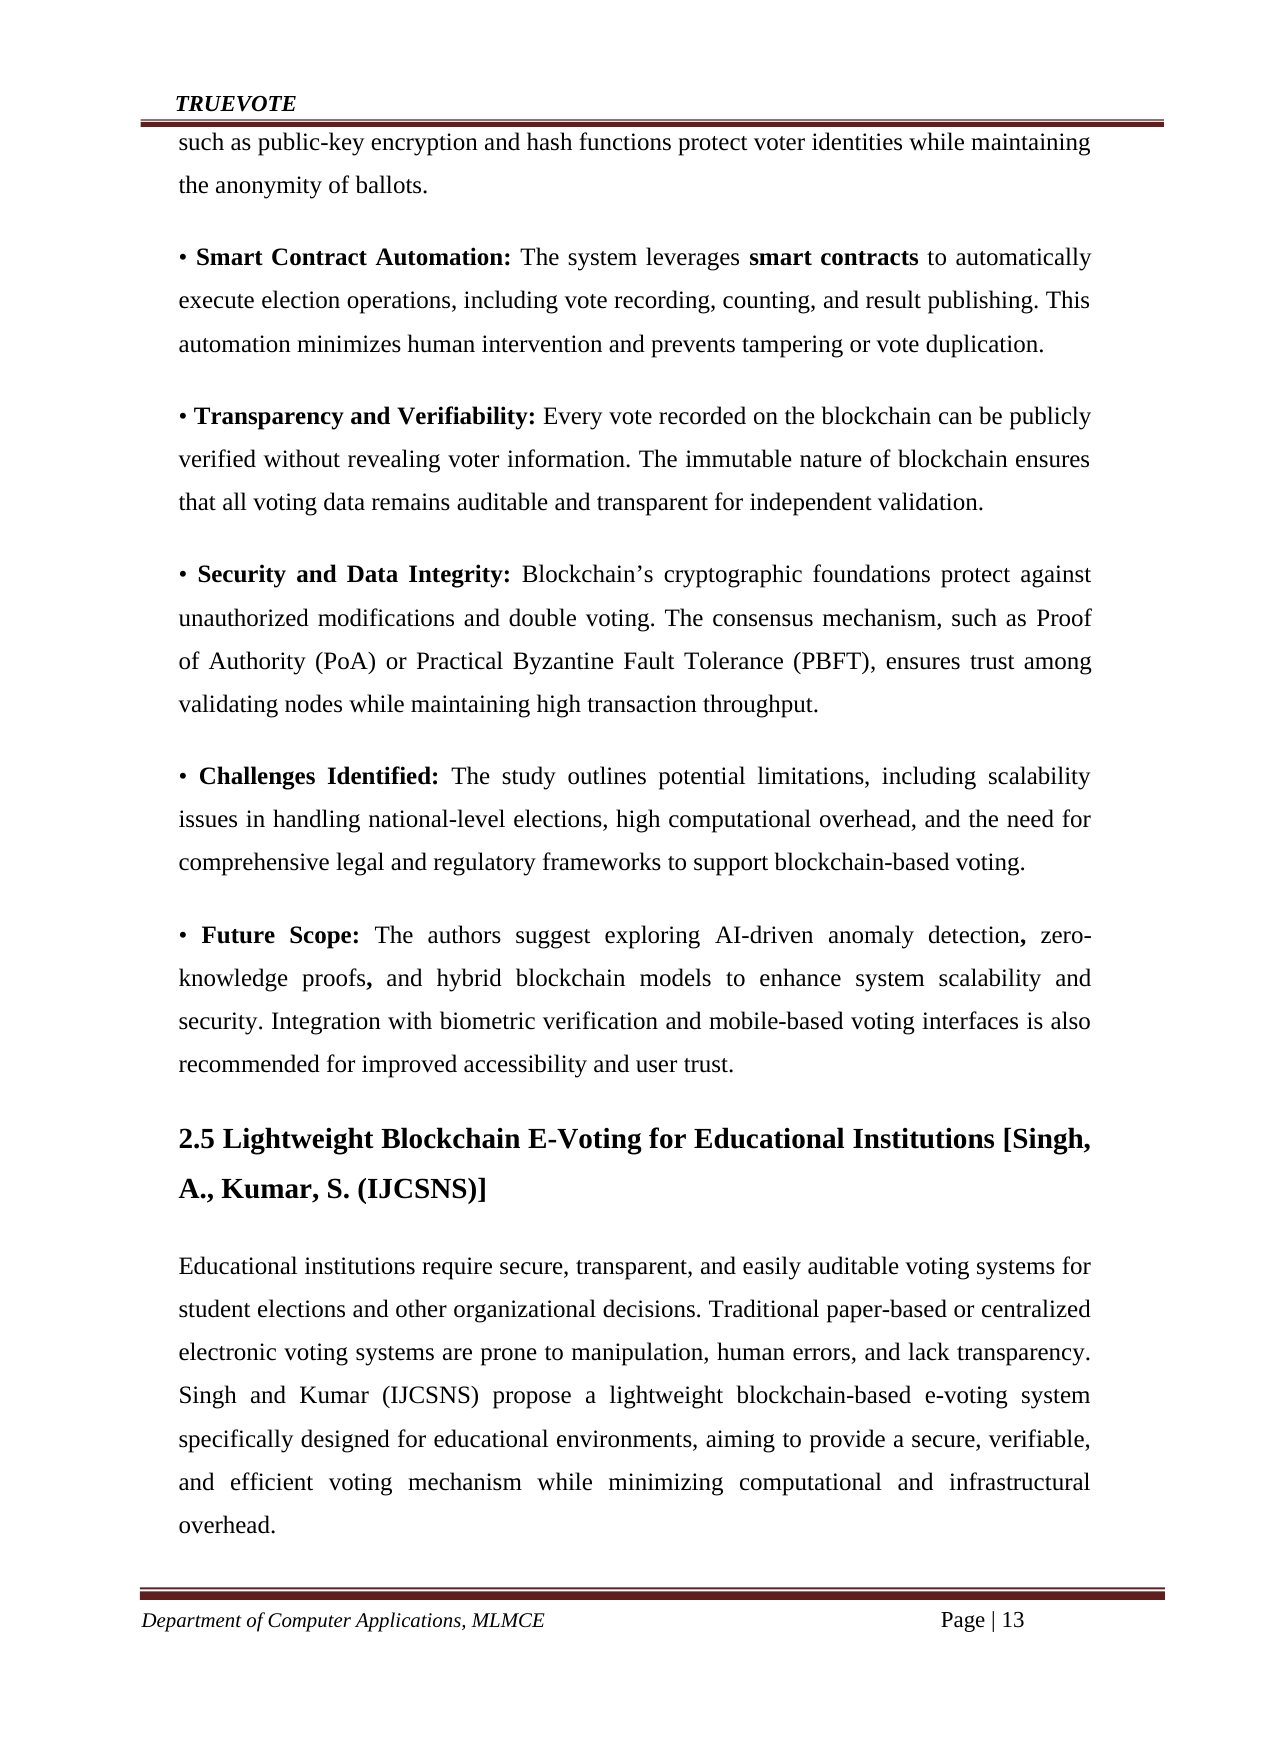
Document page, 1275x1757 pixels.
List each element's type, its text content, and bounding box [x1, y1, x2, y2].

text • Smart Contract Automation: The system leverages smart contracts to automatically execute election operations, including vote recording, counting, and result publishing. This automation minimizes human intervention and prevents tampering or vote duplication. [178, 329, 1092, 444]
text 2.5 Lightweight Blockchain E-Voting for Educational Institutions [Singh, A., Kumar, S. (IJCSNS)] [178, 1208, 1092, 1291]
text • Voter Authentication and Privacy: Voters are authenticated using unique digital credentials, ensuring that only eligible participants can cast a vote. Cryptographic methods such as public-key encryption and hash functions protect voter identities while maintaining the anonymity of ballots. [178, 127, 1092, 285]
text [178, 1337, 1092, 1539]
text • Challenges Identified: The study outlines potential limitations, including scalability issues in handling national-level elections, high computational overhead, and the need for comprehensive legal and regulatory frameworks to support blockchain-based voting. [178, 847, 1092, 962]
text • Future Scope: The authors suggest exploring AI-driven anomaly detection, zero-knowledge proofs, and hybrid blockchain models to enhance system scalability and security. Integration with biometric verification and mobile-based voting interfaces is also recommended for improved accessibility and user trust. [178, 1006, 1092, 1164]
text • Security and Data Integrity: Blockchain’s cryptographic foundations protect against unauthorized modifications and double voting. The consensus mechanism, such as Proof of Authority (PoA) or Practical Byzantine Fault Tolerance (PBFT), ensures trust among validating nodes while maintaining high transaction throughput. [178, 646, 1092, 804]
text • Transparency and Verifiability: Every vote recorded on the blockchain can be publicly verified without revealing voter information. The immutable nature of blockchain ensures that all voting data remains auditable and transparent for independent validation. [178, 487, 1092, 602]
